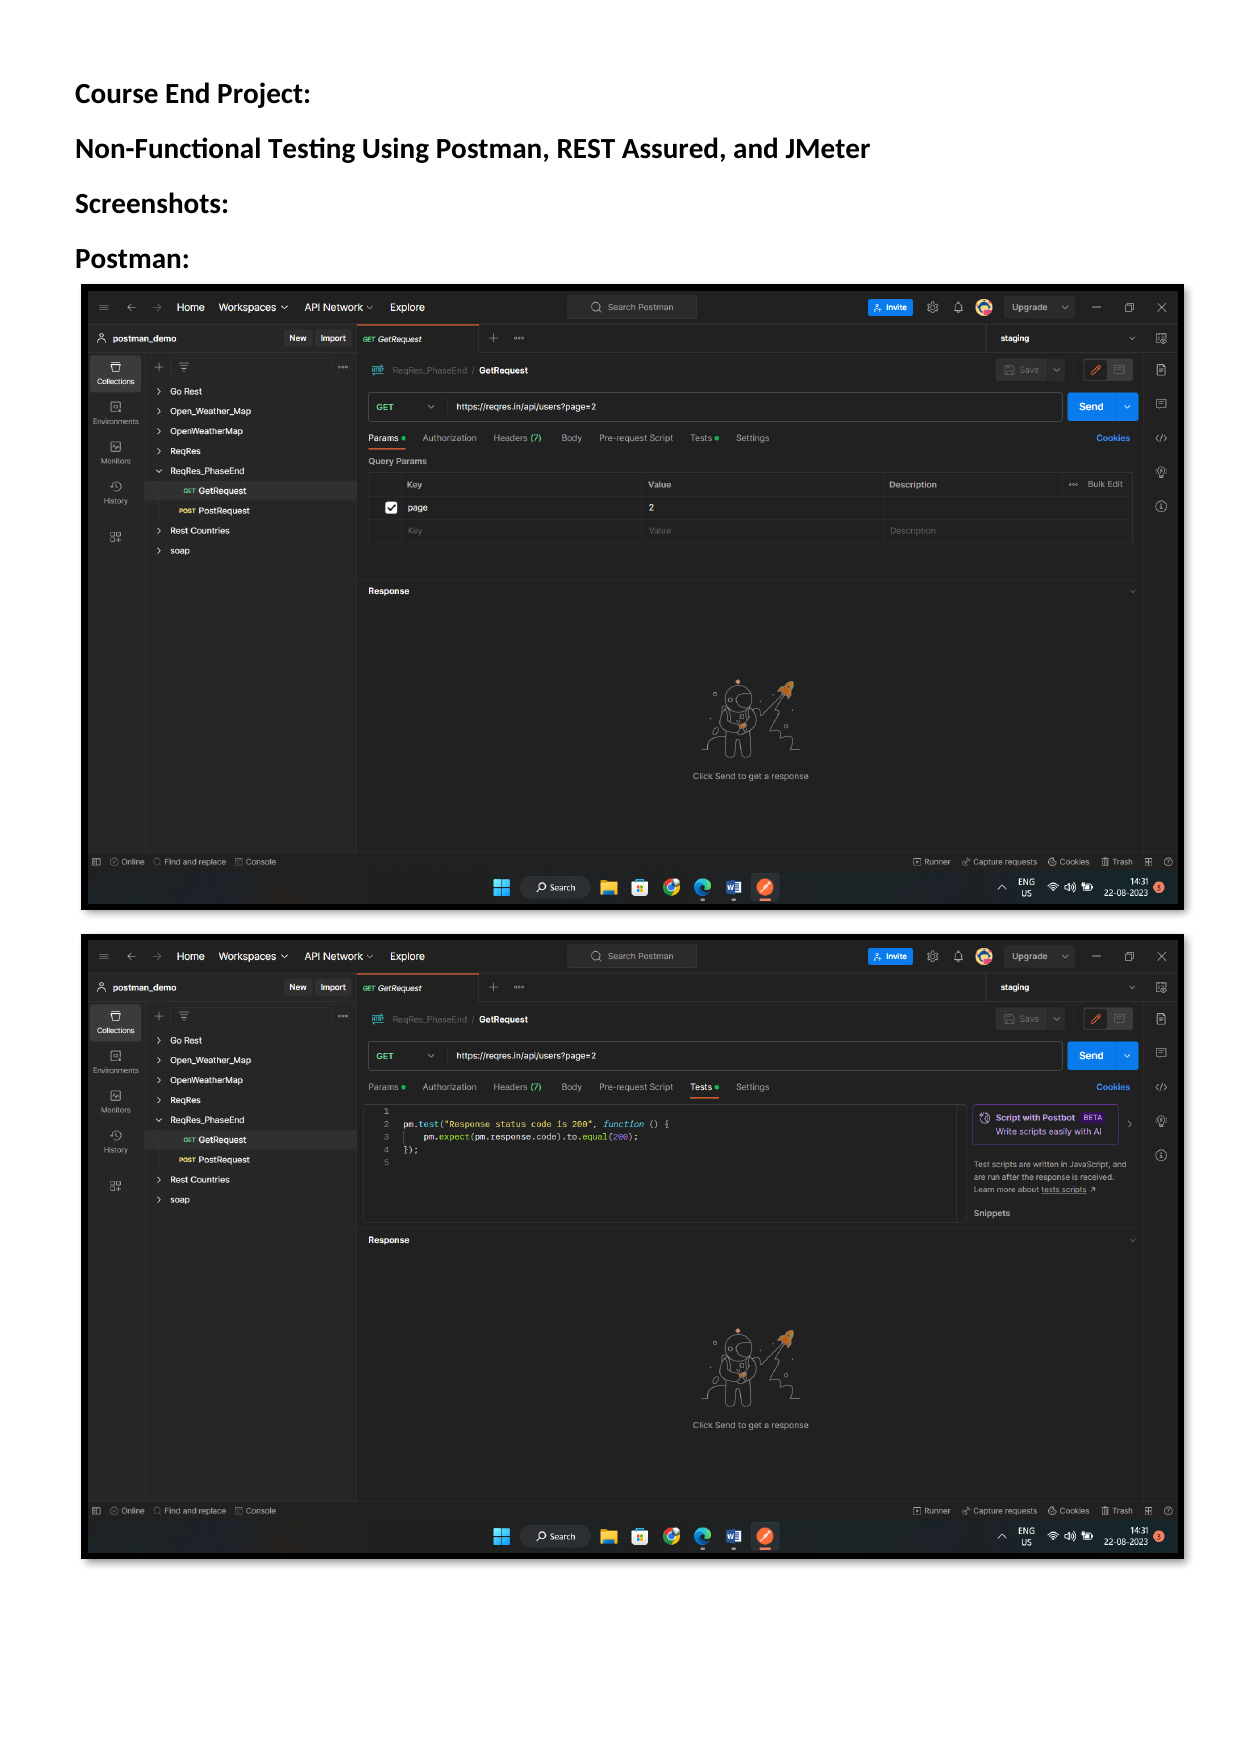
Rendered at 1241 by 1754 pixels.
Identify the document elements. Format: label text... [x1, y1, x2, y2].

text Screenshots: [75, 185, 1165, 221]
picture [88, 940, 1178, 1553]
picture [88, 291, 1178, 904]
text Course End Project: [75, 75, 1165, 111]
text Non-Functional Testing Using Postman, REST Assured, and JMeter [75, 130, 1165, 166]
